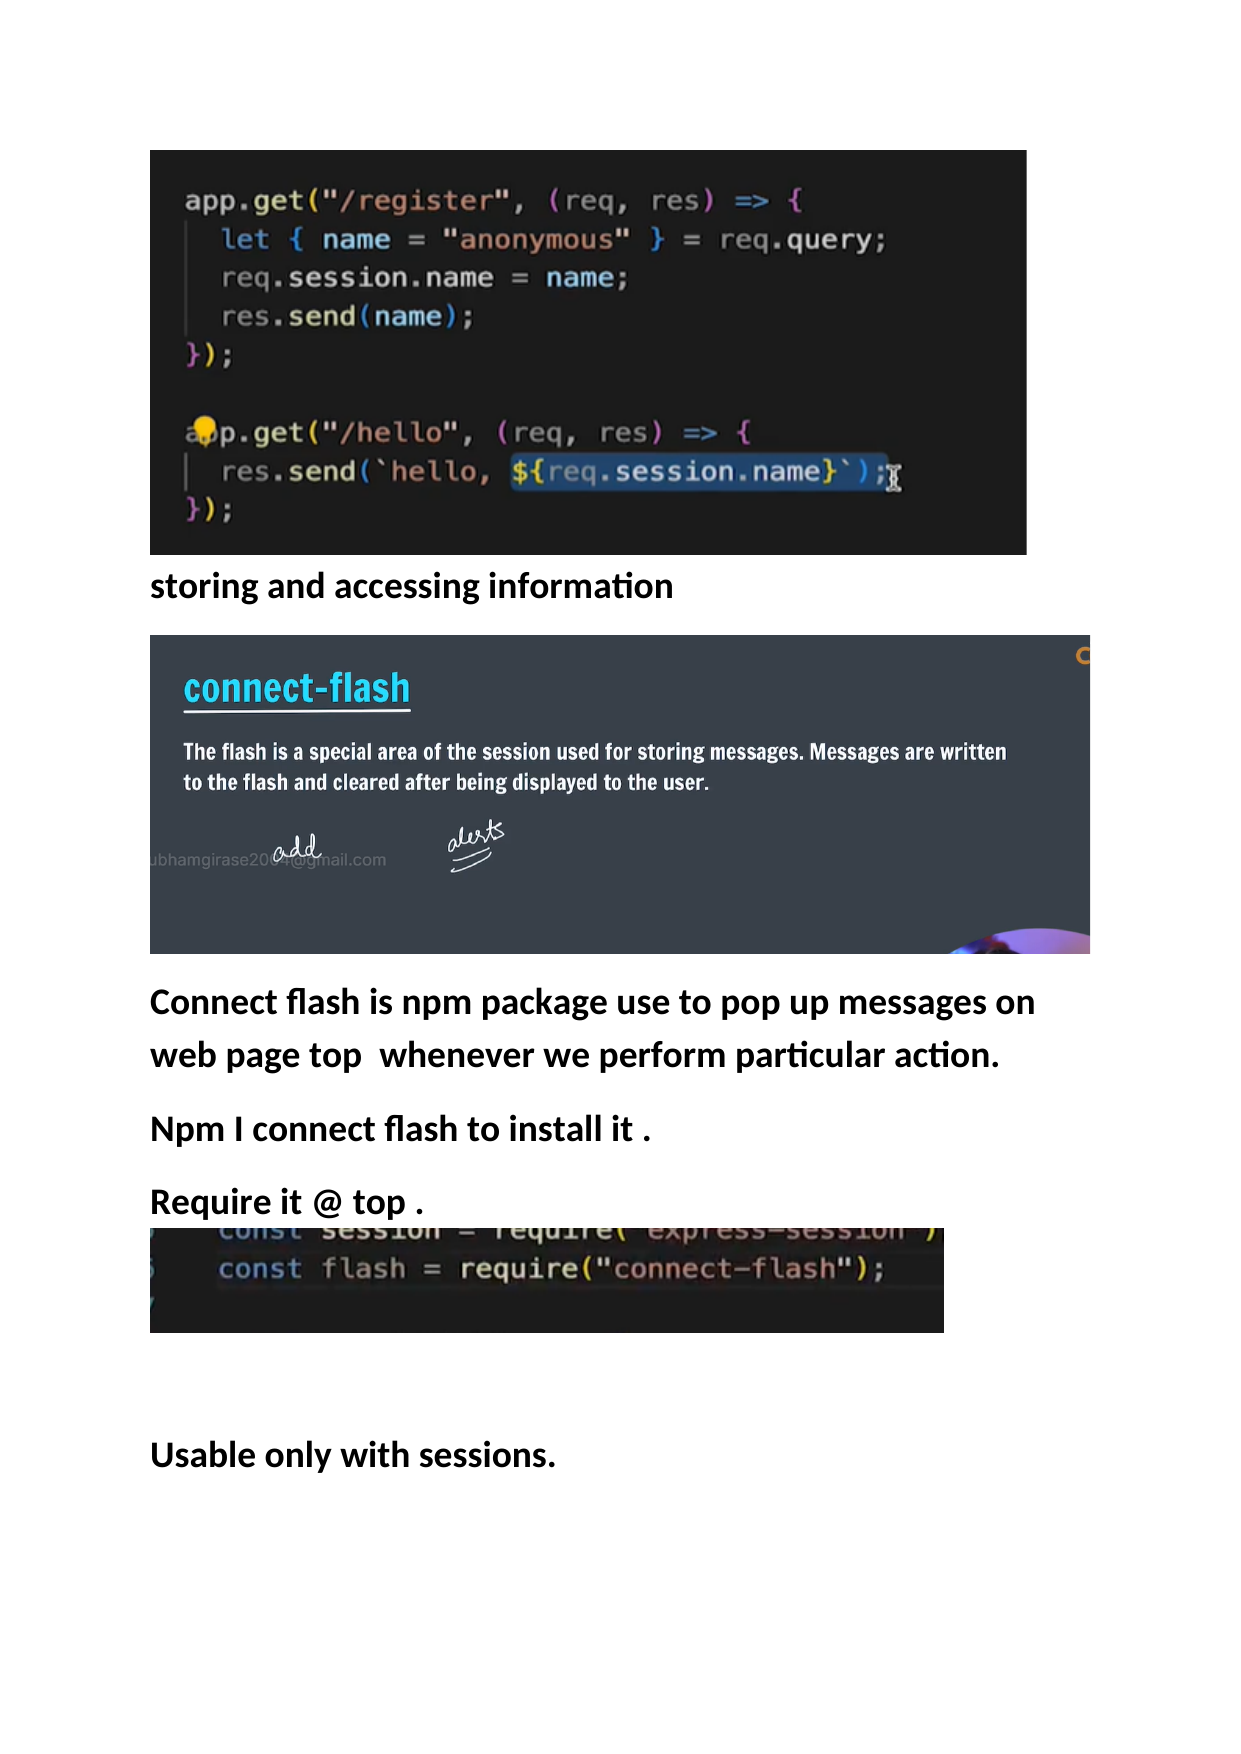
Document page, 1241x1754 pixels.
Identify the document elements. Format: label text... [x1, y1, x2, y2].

text Usable only with sessions. [150, 1431, 1090, 1477]
text Connect flash is npm package use to pop up messages on web page top whenever we perform particular action. [150, 978, 1090, 1077]
picture [150, 1228, 944, 1333]
picture [150, 150, 1027, 555]
text Npm I connect flash to install it . [150, 1104, 1090, 1150]
picture [150, 635, 1091, 954]
